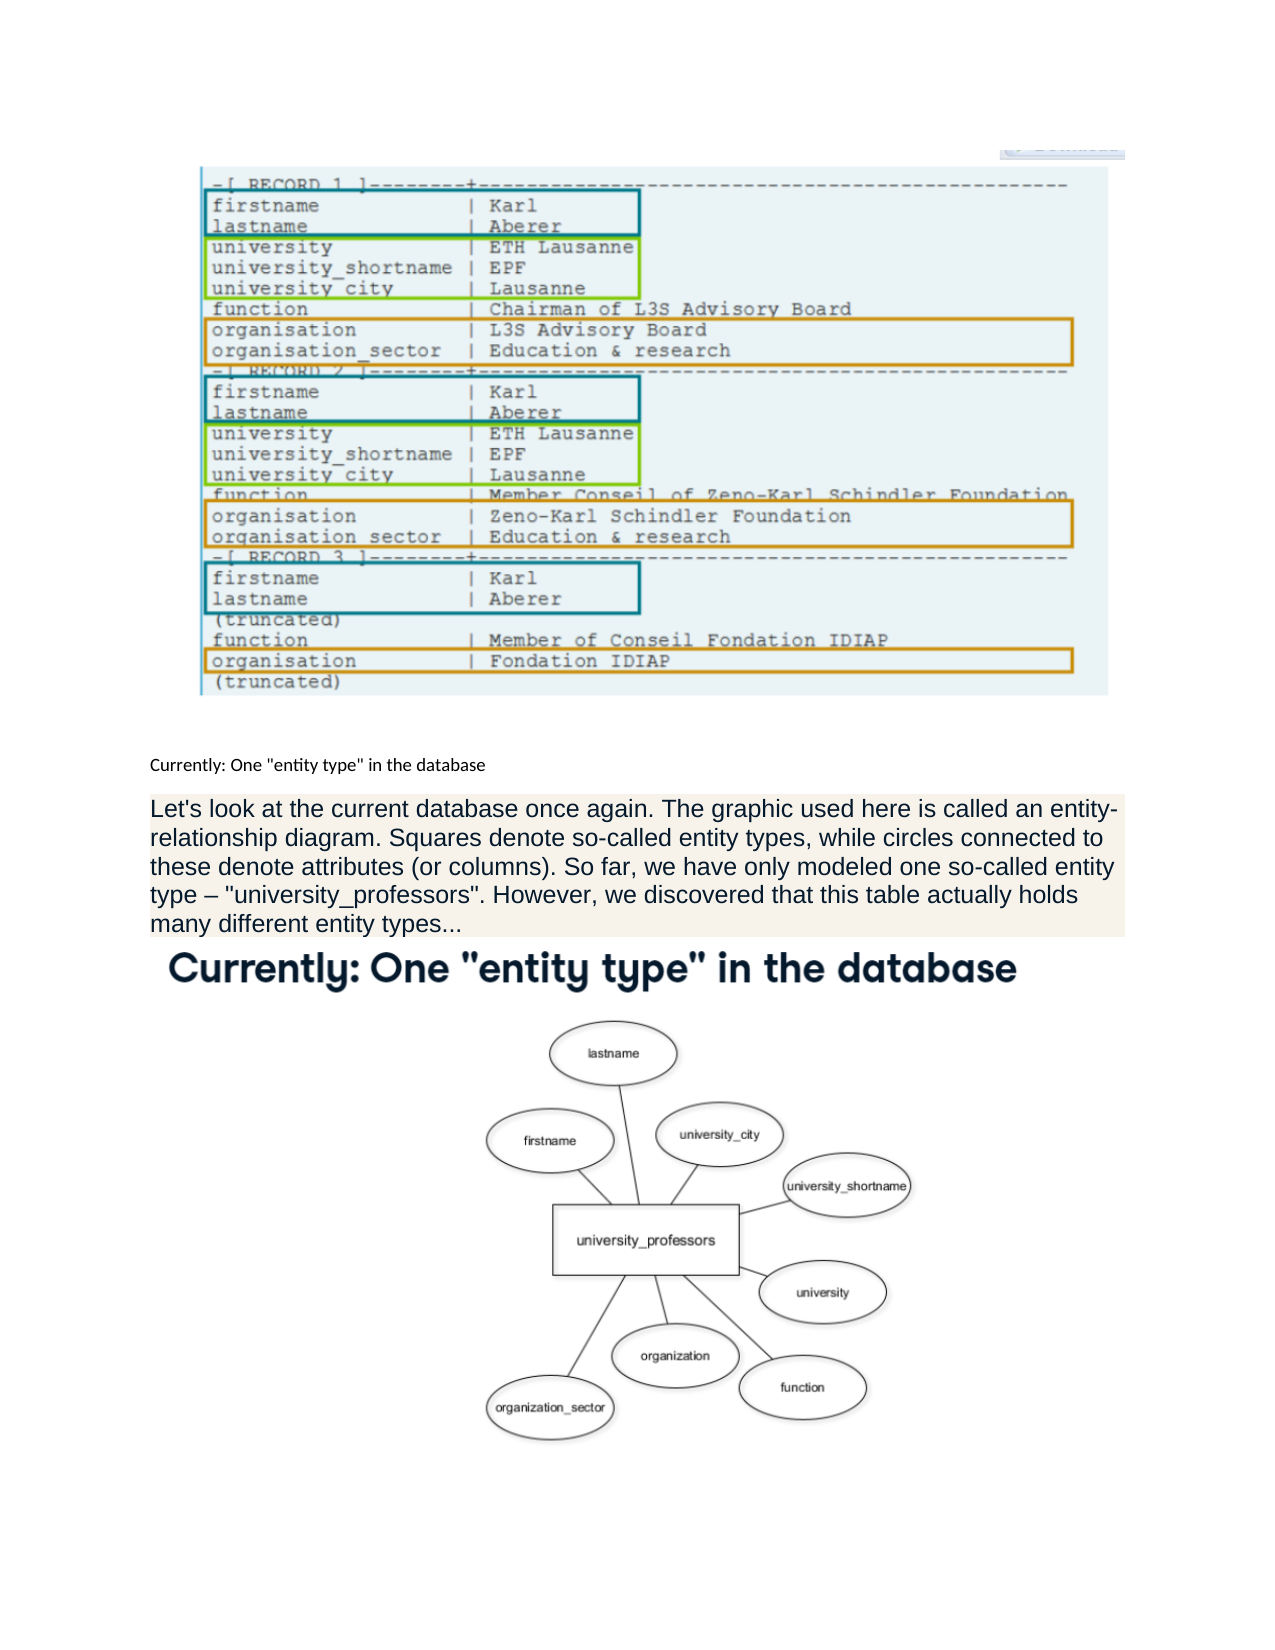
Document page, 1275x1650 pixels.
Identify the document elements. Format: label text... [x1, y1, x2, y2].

picture [150, 150, 1125, 747]
text Actually the table stores professors, highlighted in blue, universities, highlighted in green, and organizations, highlighted in brown. There's also this column called "function" which denotes the role the professor plays at a certain Currently: One "entity type" in the database [150, 747, 1125, 776]
text Let's look at the current database once again. The graphic used here is called an entity-relationship diagram. Squares denote so-called entity types, while circles connected to these denote attributes (or columns). So far, we have only modeled one so-called entity type – "university_professors". However, we discovered that this table actually holds many different entity types... [150, 794, 1125, 937]
picture [150, 937, 1125, 1496]
